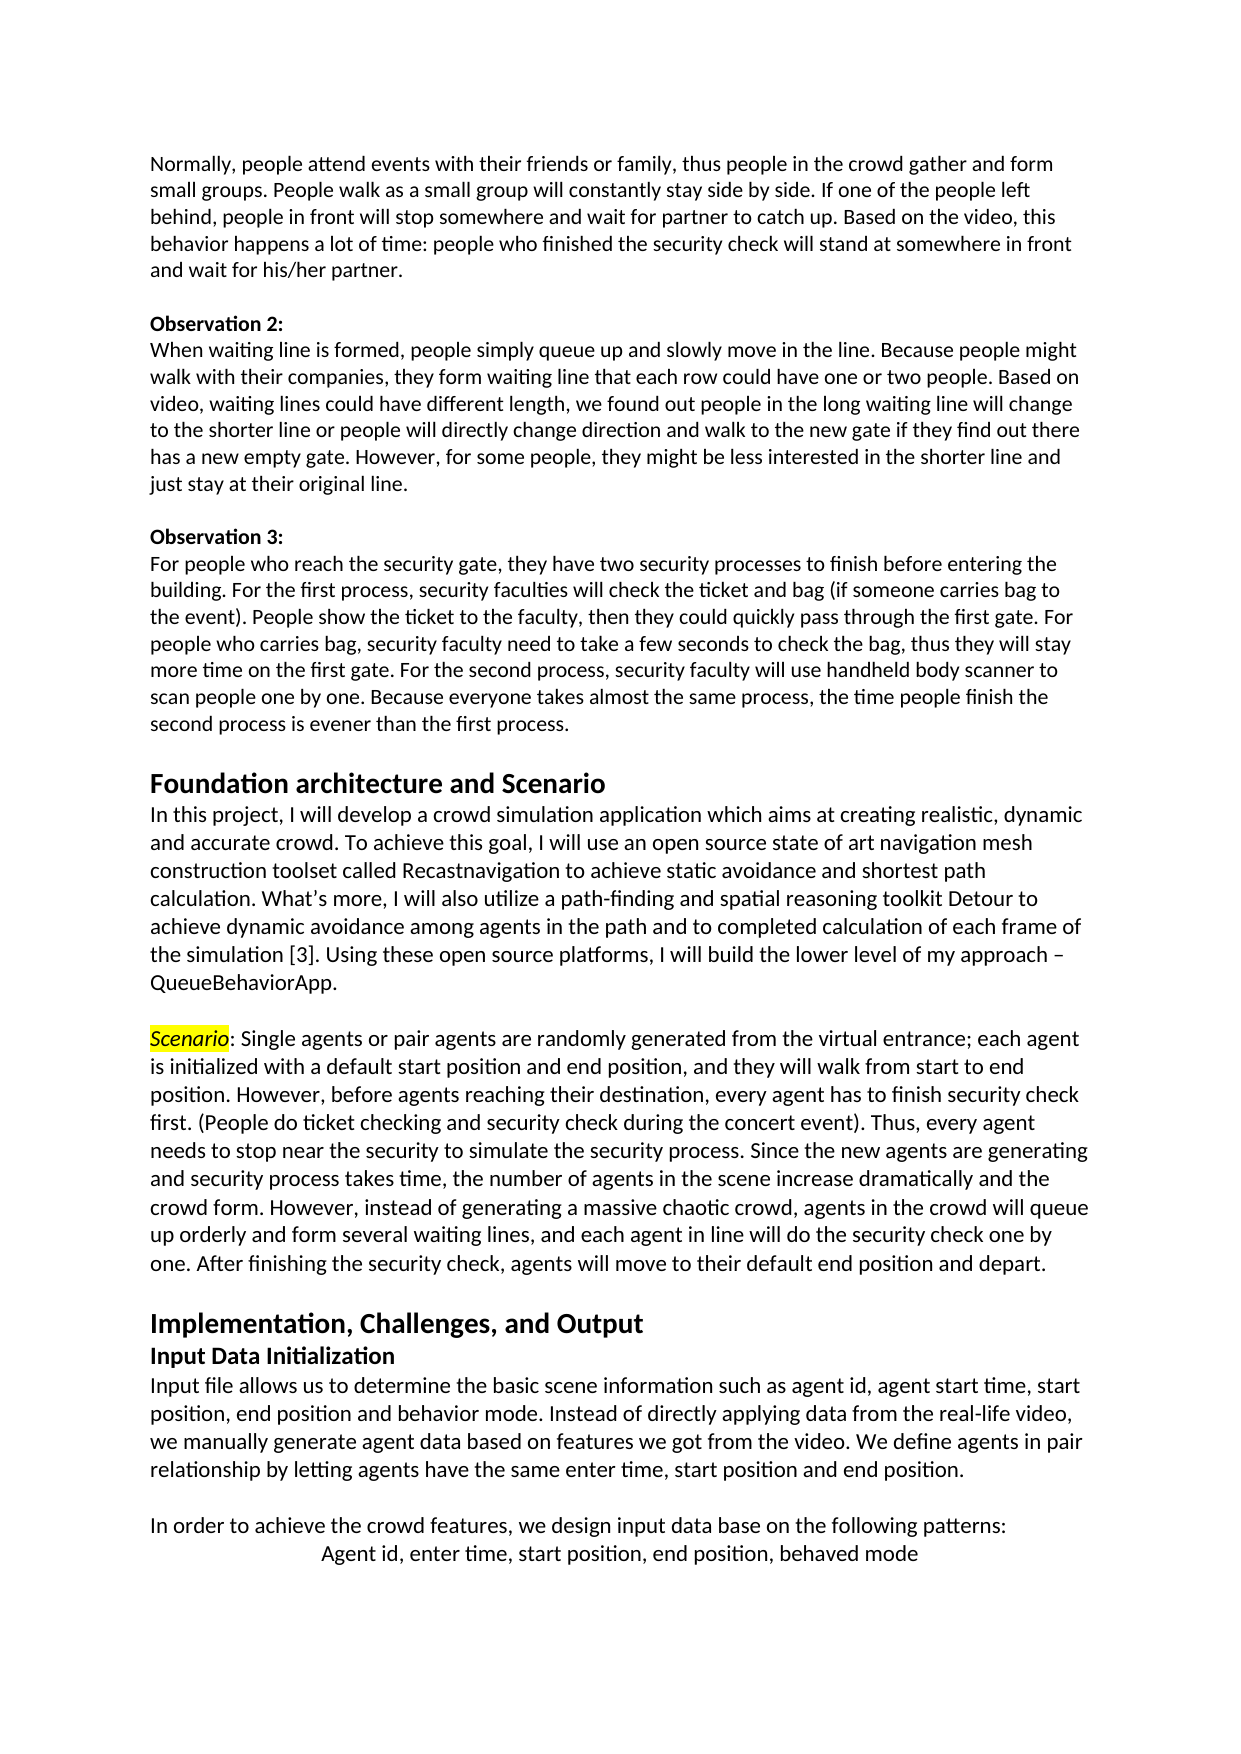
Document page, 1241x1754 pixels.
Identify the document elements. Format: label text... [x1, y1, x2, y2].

text Foundation architecture and Scenario [150, 765, 1090, 800]
text Normally, people attend events with their friends or family, thus people in the crowd gather and form small groups. People walk as a small group will constantly stay side by side. If one of the people left behind, people in front will stop somewhere and wait for partner to catch up. Based on the video, this behavior happens a lot of time: people who finished the security check will stand at somewhere in front and wait for his/her partner. [150, 150, 1090, 283]
text Observation 3: [150, 523, 1090, 550]
text Agent id, enter time, start position, end position, behaved mode [150, 1539, 1090, 1567]
text Scenario: Single agents or pair agents are randomly generated from the virtual entrance; each agent is initialized with a default start position and end position, and they will walk from start to end position. However, before agents reaching their destination, every agent has to finish security check first. (People do ticket checking and security check during the concert event). Thus, every agent needs to stop near the security to simulate the security process. Since the new agents are generating and security process takes time, the number of agents in the scene increase dramatically and the crowd form. However, instead of generating a massive chaotic crowd, agents in the crowd will queue up orderly and form several waiting lines, and each agent in line will do the security check one by one. After finishing the security check, agents will move to their default end position and depart. [150, 1024, 1090, 1277]
text For people who reach the security gate, they have two security processes to finish before entering the building. For the first process, security faculties will check the ticket and bag (if someone carries bag to the event). People show the ticket to the faculty, then they could quickly pass through the first gate. For people who carries bag, security faculty need to take a few seconds to check the bag, thus they will stay more time on the first gate. For the second process, security faculty will use handheld body scanner to scan people one by one. Because everyone takes almost the same process, the time people finish the second process is evener than the first process. [150, 550, 1090, 737]
text In this project, I will develop a crowd simulation application which aims at creating realistic, dynamic and accurate crowd. To achieve this goal, I will use an open source state of art navigation mesh construction toolset called Recastnavigation to achieve static avoidance and shortest path calculation. What’s more, I will also utilize a path-finding and spatial reasoning toolkit Detour to achieve dynamic avoidance among agents in the path and to completed calculation of each frame of the simulation [3]. Using these open source platforms, I will build the lower level of my approach – QueueBehaviorApp. [150, 800, 1090, 996]
text Input file allows us to determine the basic scene information such as agent id, agent start time, start position, end position and behavior mode. Instead of directly applying data from the real-life video, we manually generate agent data based on features we got from the video. We define agents in pair relationship by letting agents have the same enter time, start position and end position. [150, 1371, 1090, 1483]
text In order to achieve the crowd features, we design input data base on the following patterns: [150, 1511, 1090, 1539]
text When waiting line is formed, people simply queue up and slowly move in the line. Because people might walk with their companies, they form waiting line that each row could have one or two people. Based on video, waiting lines could have different length, we found out people in the long waiting line will change to the shorter line or people will directly change direction and walk to the new gate if they find out there has a new empty gate. However, for some people, they might be less interested in the shorter line and just stay at their original line. [150, 337, 1090, 497]
text Input Data Initialization [150, 1340, 1090, 1371]
text Observation 2: [150, 310, 1090, 337]
text Implementation, Challenges, and Output [150, 1305, 1090, 1340]
